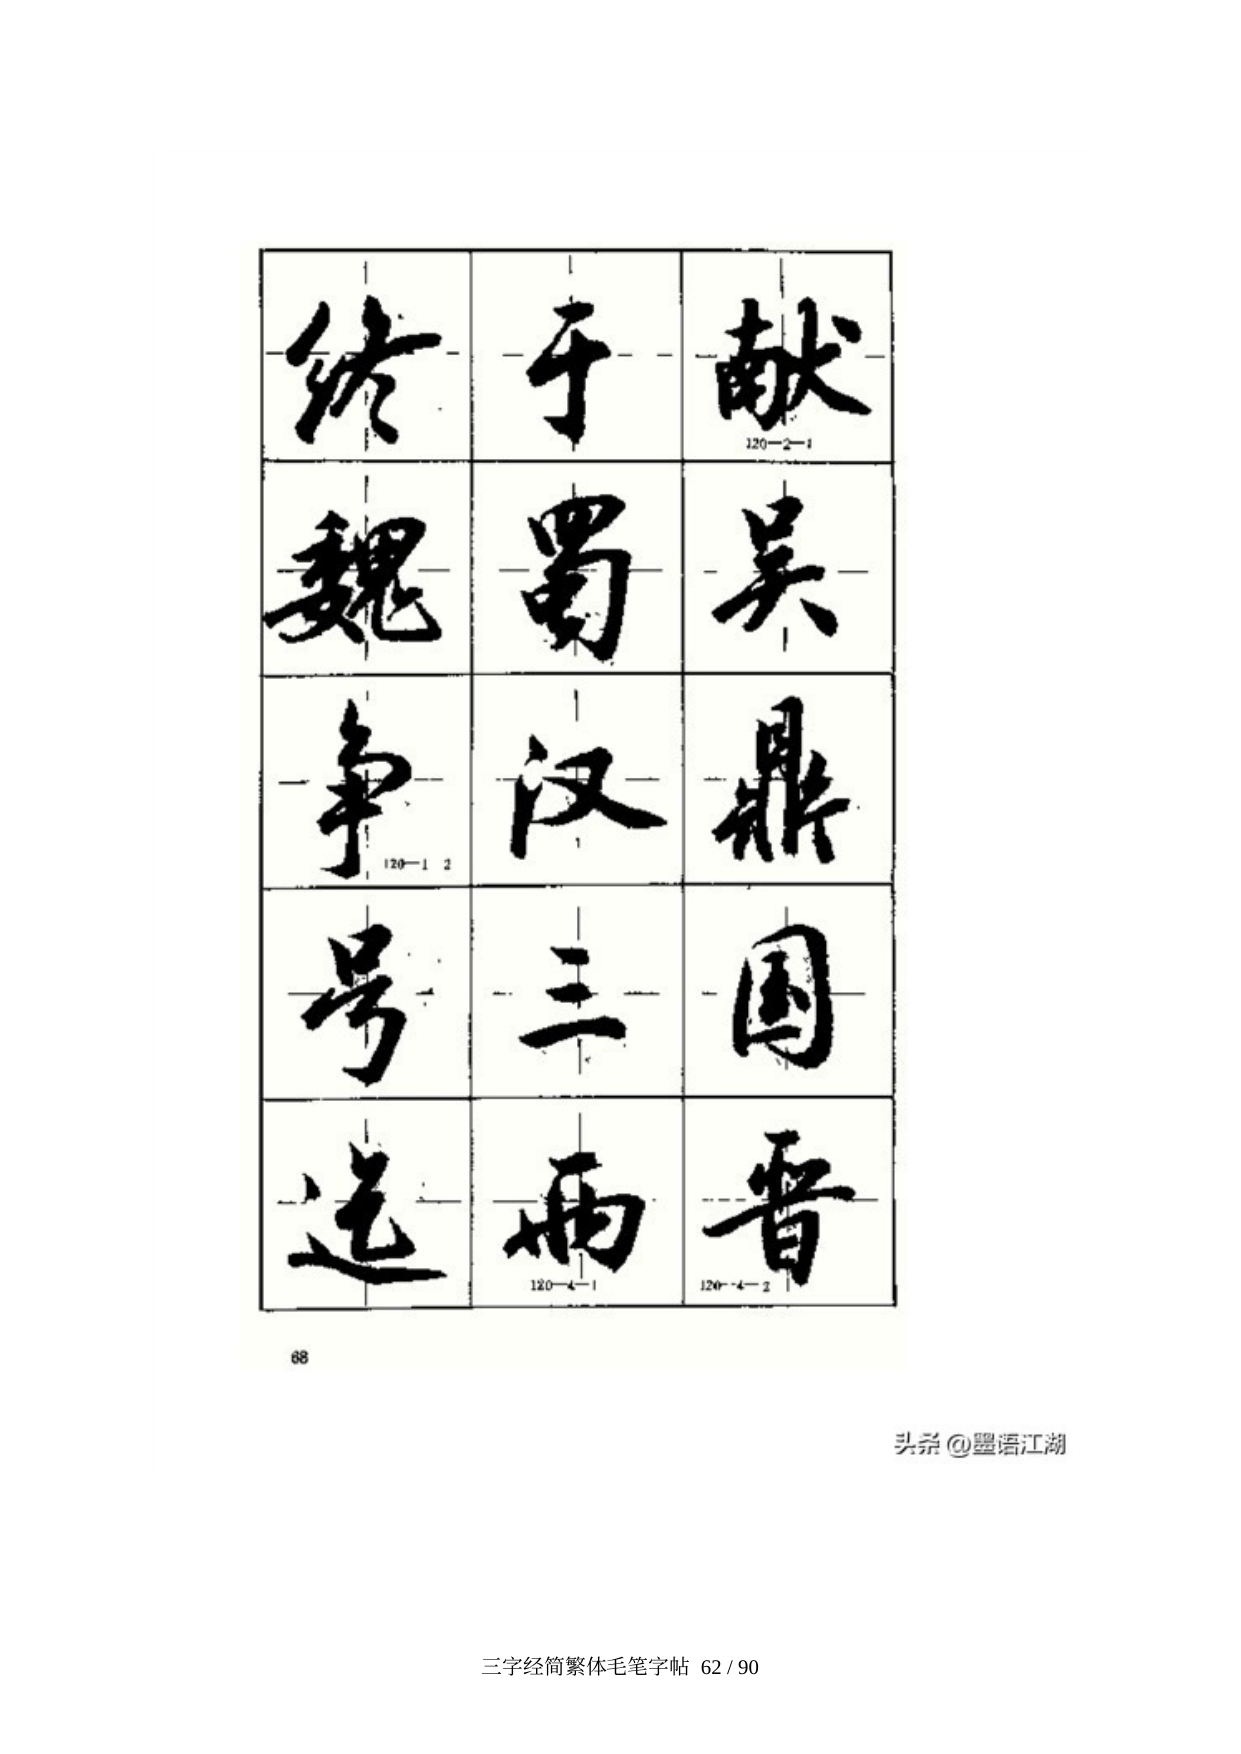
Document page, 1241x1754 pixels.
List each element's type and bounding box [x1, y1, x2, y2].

picture [151, 150, 1089, 1478]
